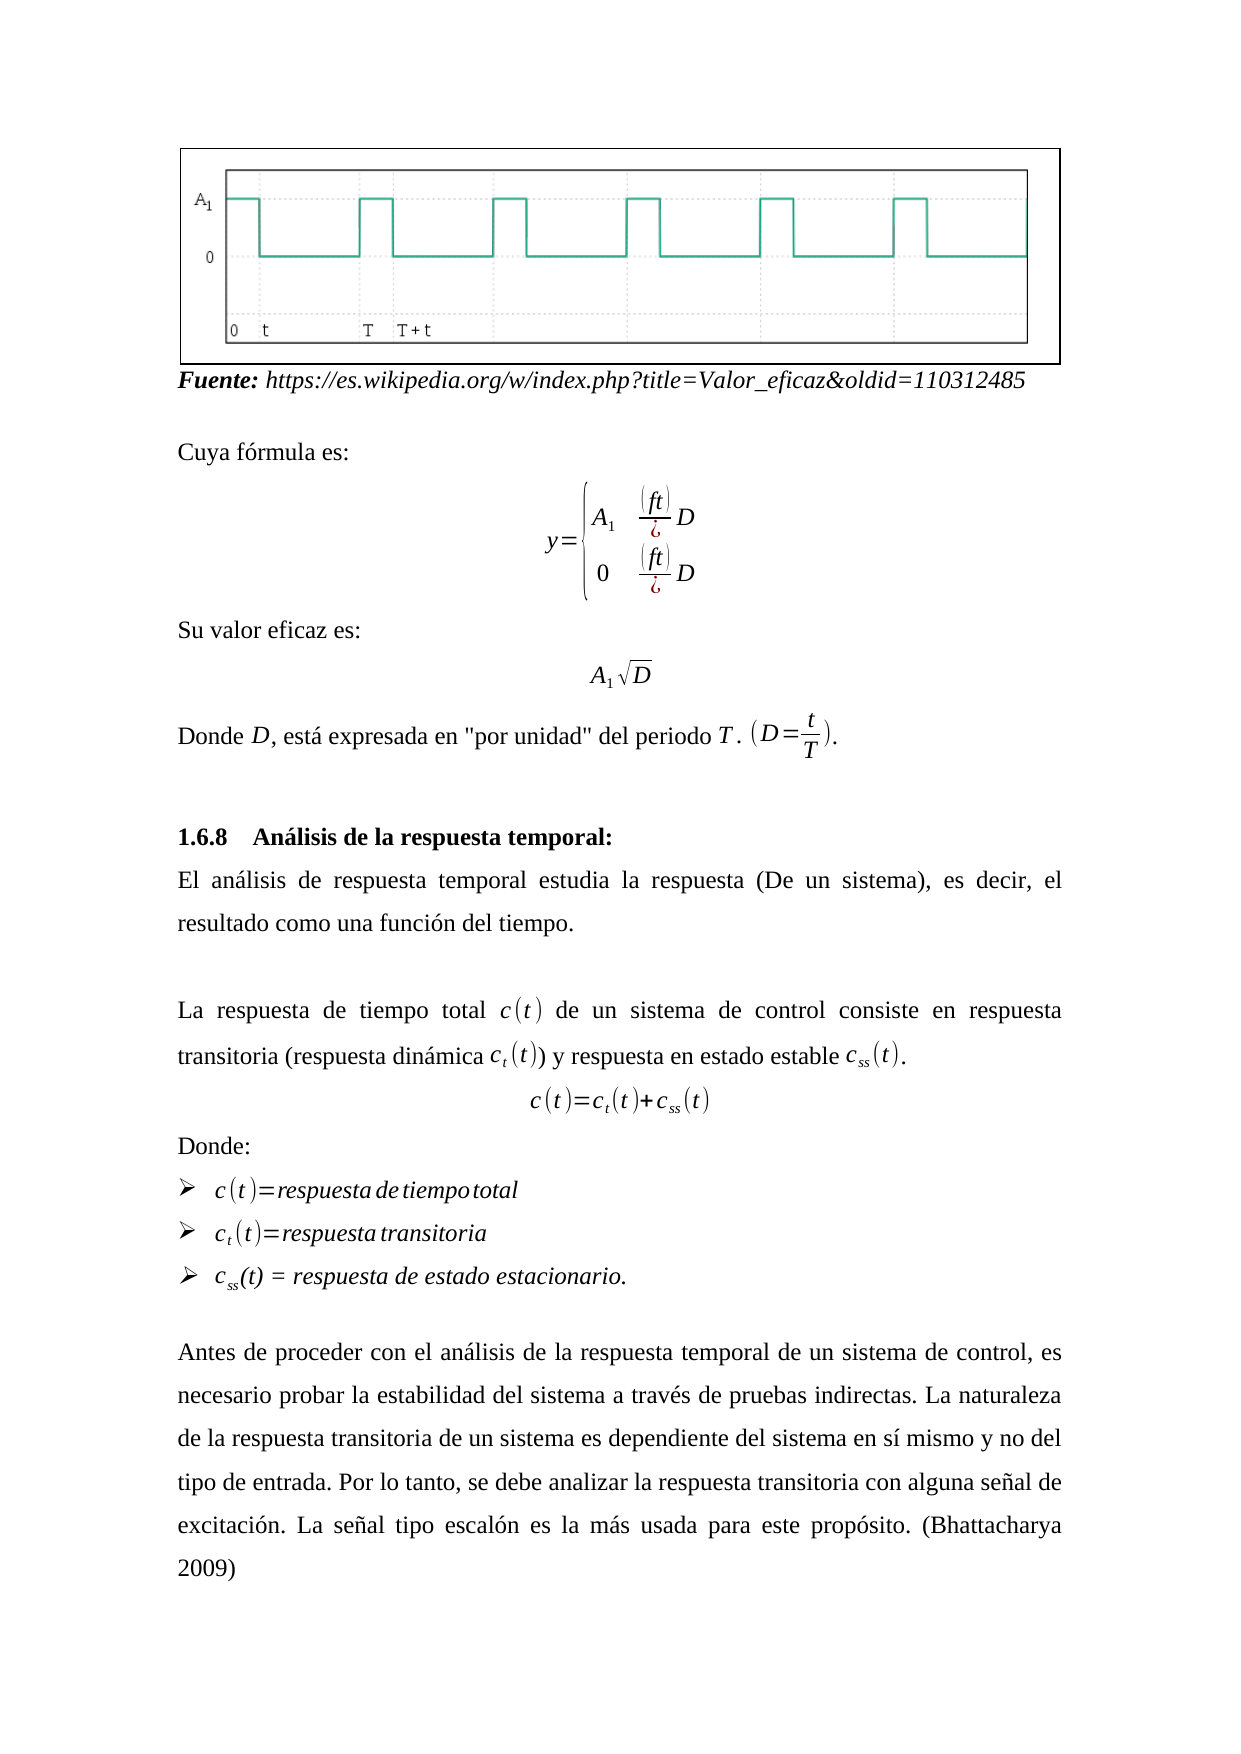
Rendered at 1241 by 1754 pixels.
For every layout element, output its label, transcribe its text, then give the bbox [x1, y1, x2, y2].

text Su valor eficaz es: [177, 615, 1063, 644]
text Fuente: https://es.wikipedia.org/w/index.php?title=Valor_eficaz&oldid=110312485 [177, 365, 1063, 393]
text El análisis de respuesta temporal estudia la respuesta (De un sistema), es decir, el resultado como una función del tiempo. [177, 865, 1063, 937]
list (t) = respuesta de estado estacionario. [177, 1261, 1063, 1294]
picture [181, 169, 1028, 344]
text La respuesta de tiempo total de un sistema de control consiste en respuesta transitoria (respuesta dinámica ) y respuesta en estado estable . [177, 995, 1063, 1071]
text Donde: [177, 1131, 1063, 1160]
subtitle Análisis de la respuesta temporal: [177, 822, 1063, 851]
text Donde , está expresada en "por unidad" del periodo . [177, 706, 1063, 765]
text Antes de proceder con el análisis de la respuesta temporal de un sistema de control, es necesario probar la estabilidad del sistema a través de pruebas indirectas. La naturaleza de la respuesta transitoria de un sistema es dependiente del sistema en sí mismo y no del tipo de entrada. Por lo tanto, se debe analizar la respuesta transitoria con alguna señal de excitación. La señal tipo escalón es la más usada para este propósito. (Bhattacharya 2009) [177, 1337, 1063, 1582]
text Cuya fórmula es: [177, 437, 1063, 465]
